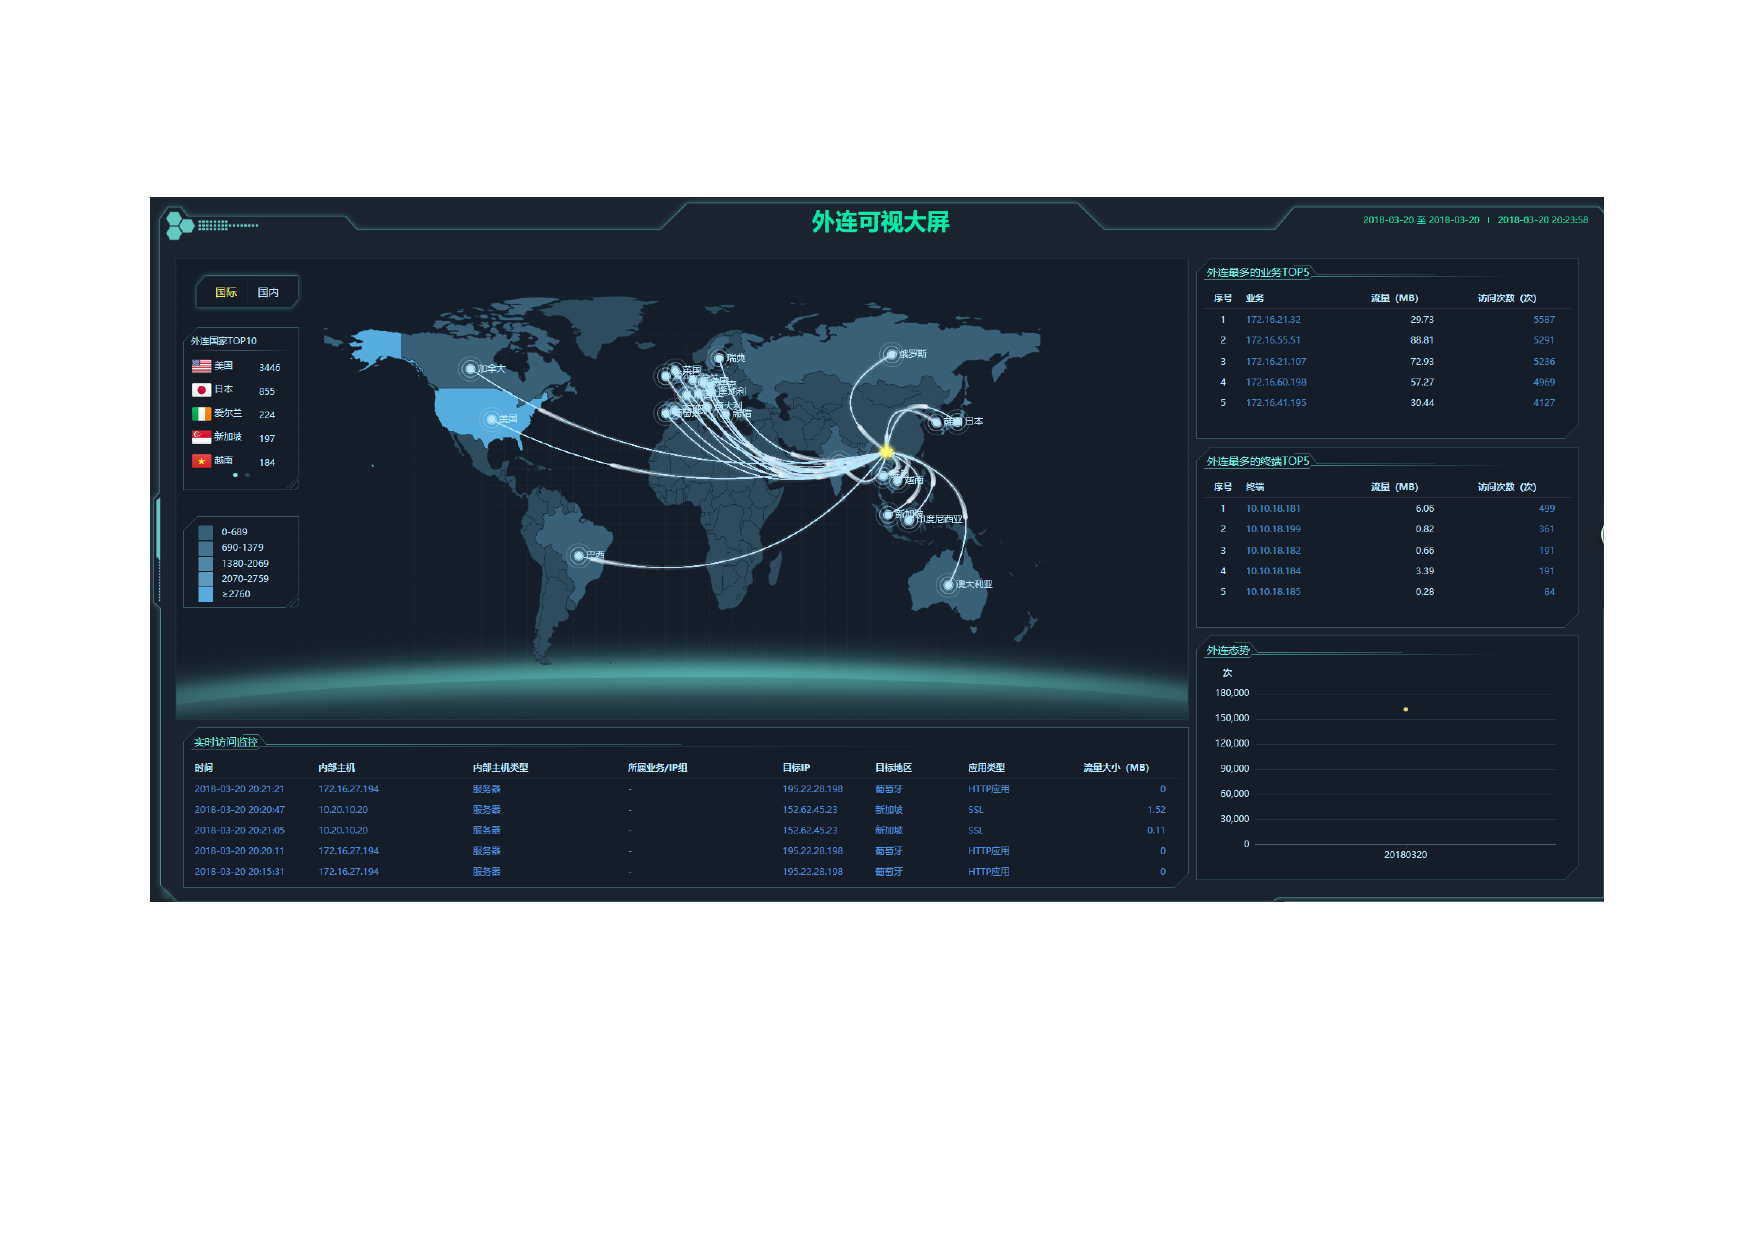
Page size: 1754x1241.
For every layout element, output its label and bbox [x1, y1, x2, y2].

picture [150, 197, 1604, 902]
